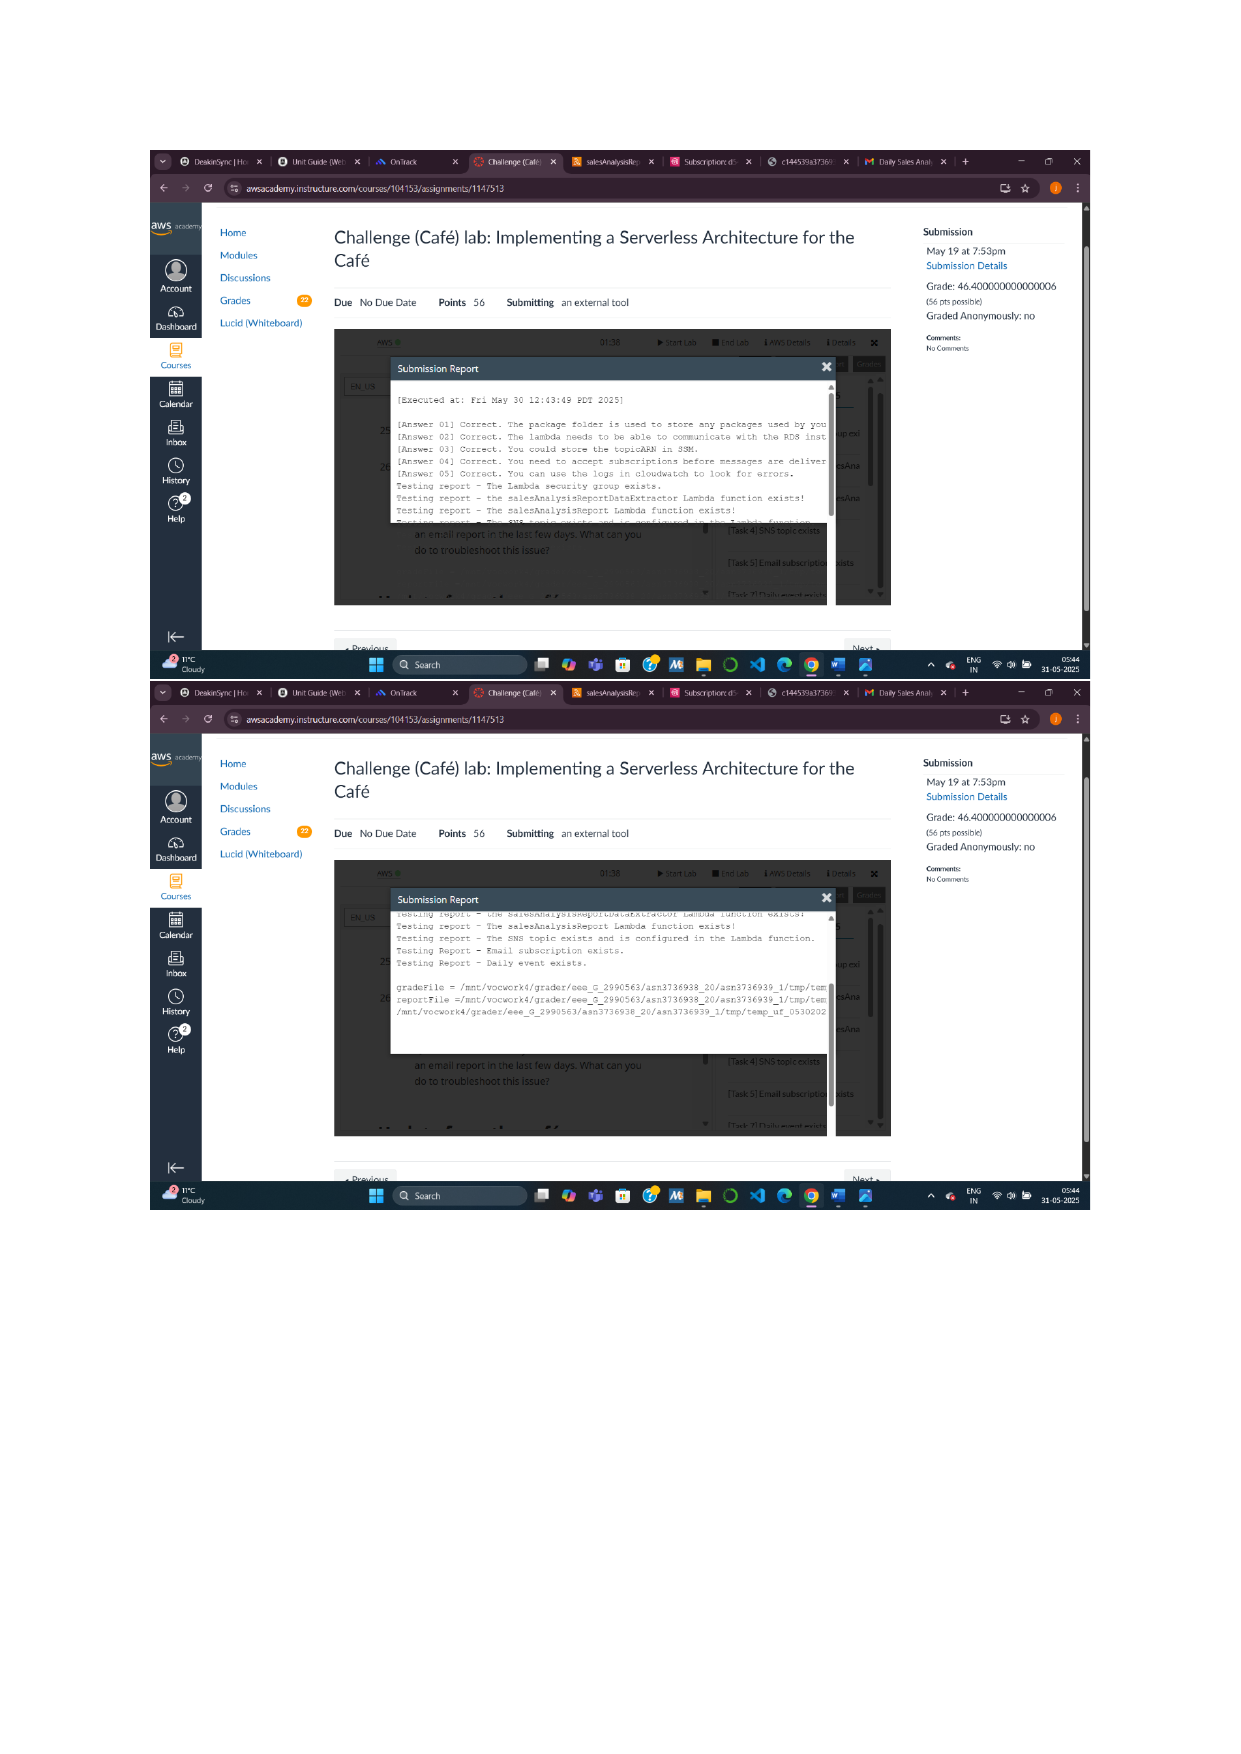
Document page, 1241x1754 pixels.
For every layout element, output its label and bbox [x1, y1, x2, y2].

picture [150, 681, 1091, 1210]
picture [150, 150, 1091, 679]
